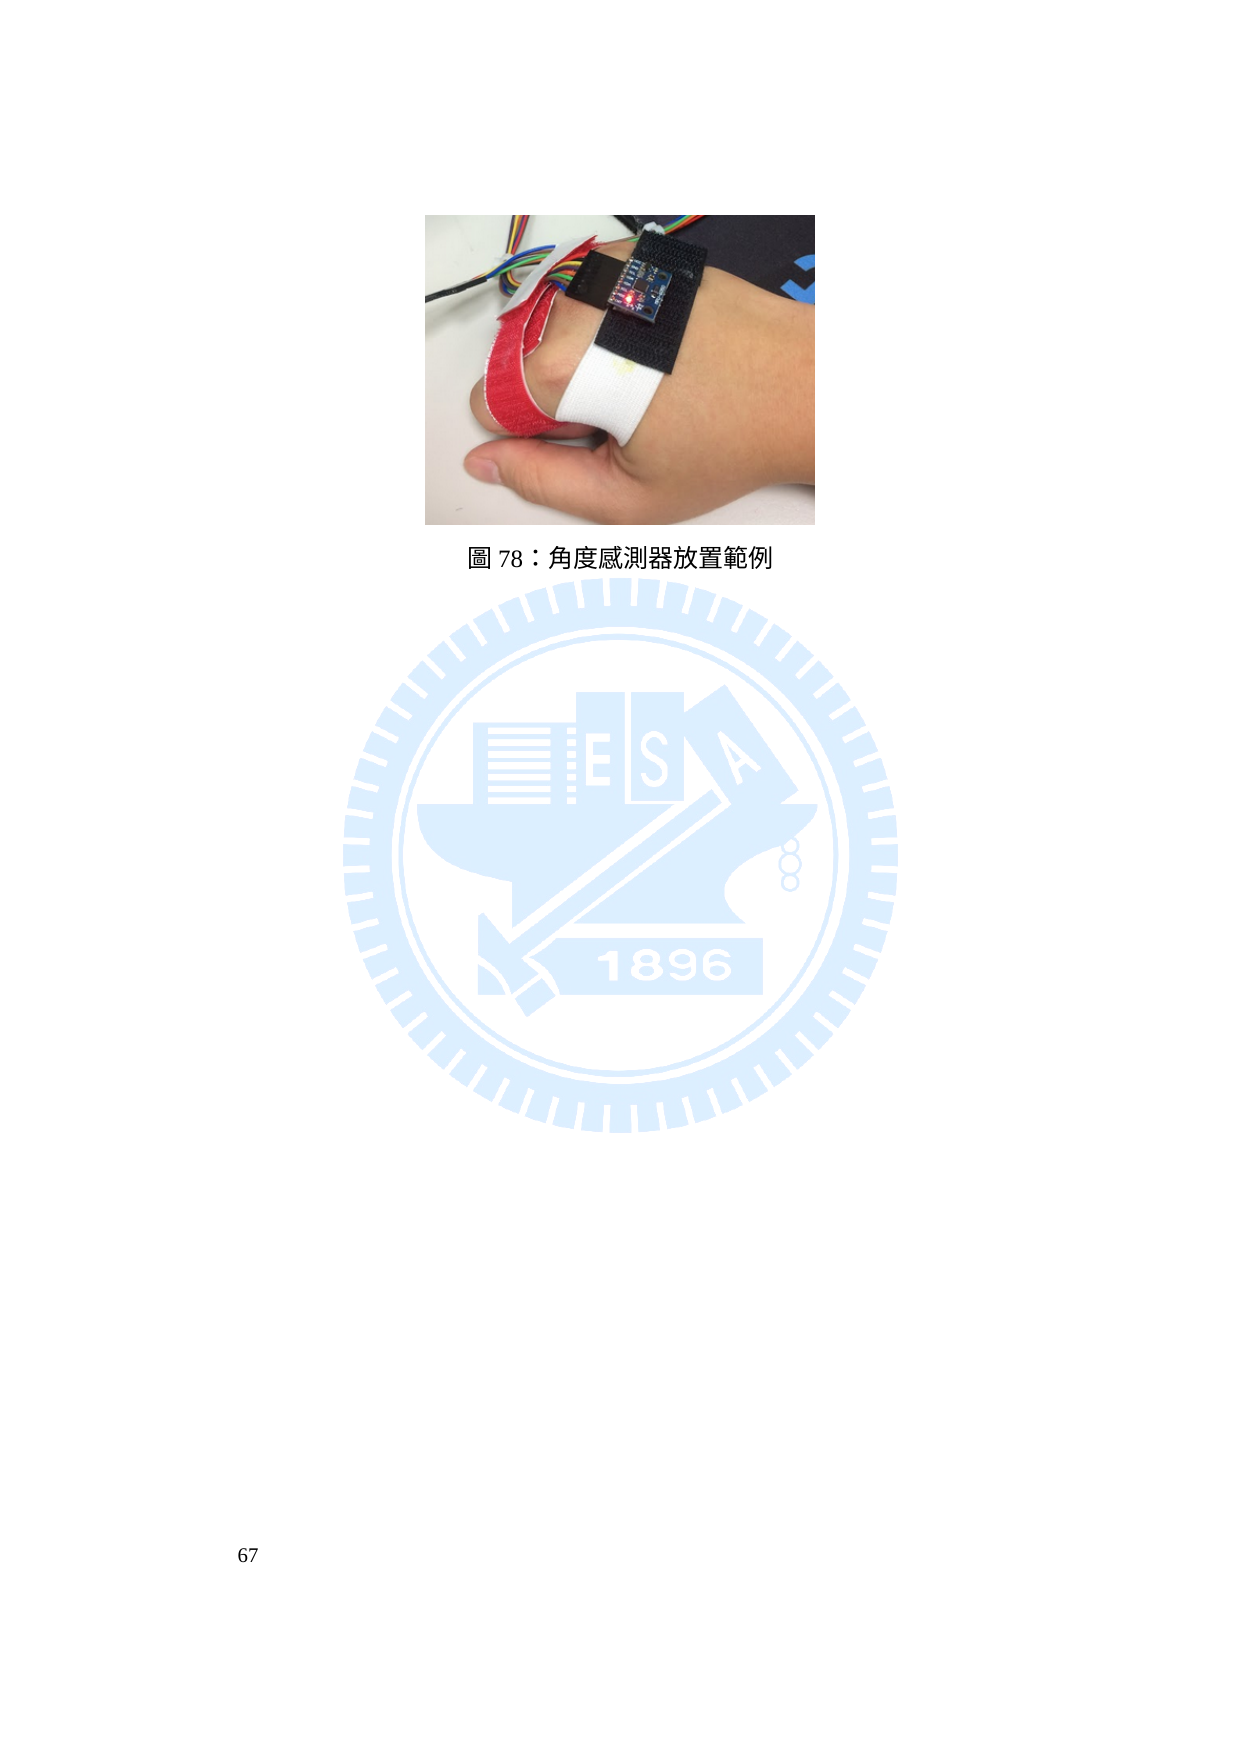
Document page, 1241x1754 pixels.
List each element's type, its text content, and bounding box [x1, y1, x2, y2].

text 圖 78：角度感測器放置範例 [187, 539, 1053, 575]
picture [425, 215, 815, 525]
